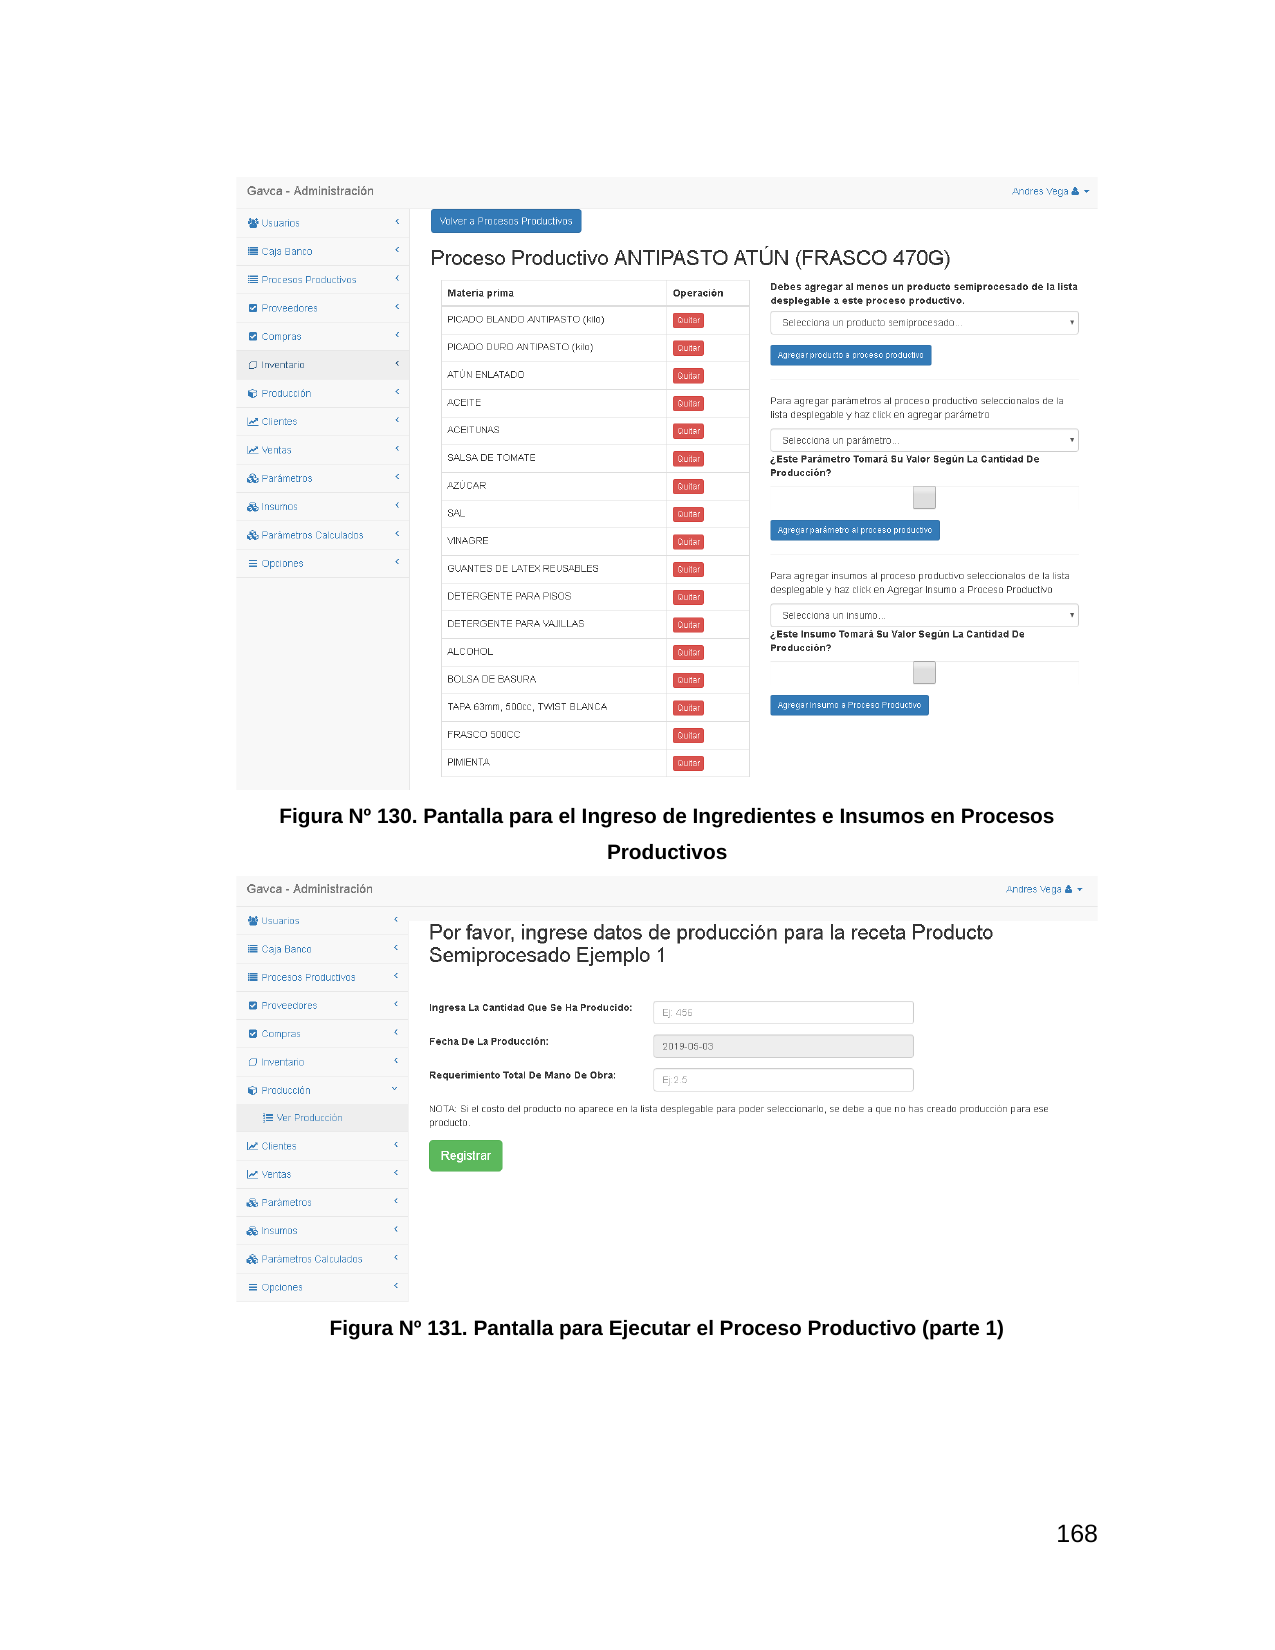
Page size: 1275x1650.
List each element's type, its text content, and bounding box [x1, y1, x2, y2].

picture [236, 876, 1098, 1302]
text Figura Nº 131. Pantalla para Ejecutar el Proceso Productivo (parte 1) [236, 1316, 1098, 1340]
picture [236, 177, 1098, 790]
text Figura Nº 130. Pantalla para el Ingreso de Ingredientes e Insumos en Procesos Productivos [236, 804, 1098, 864]
